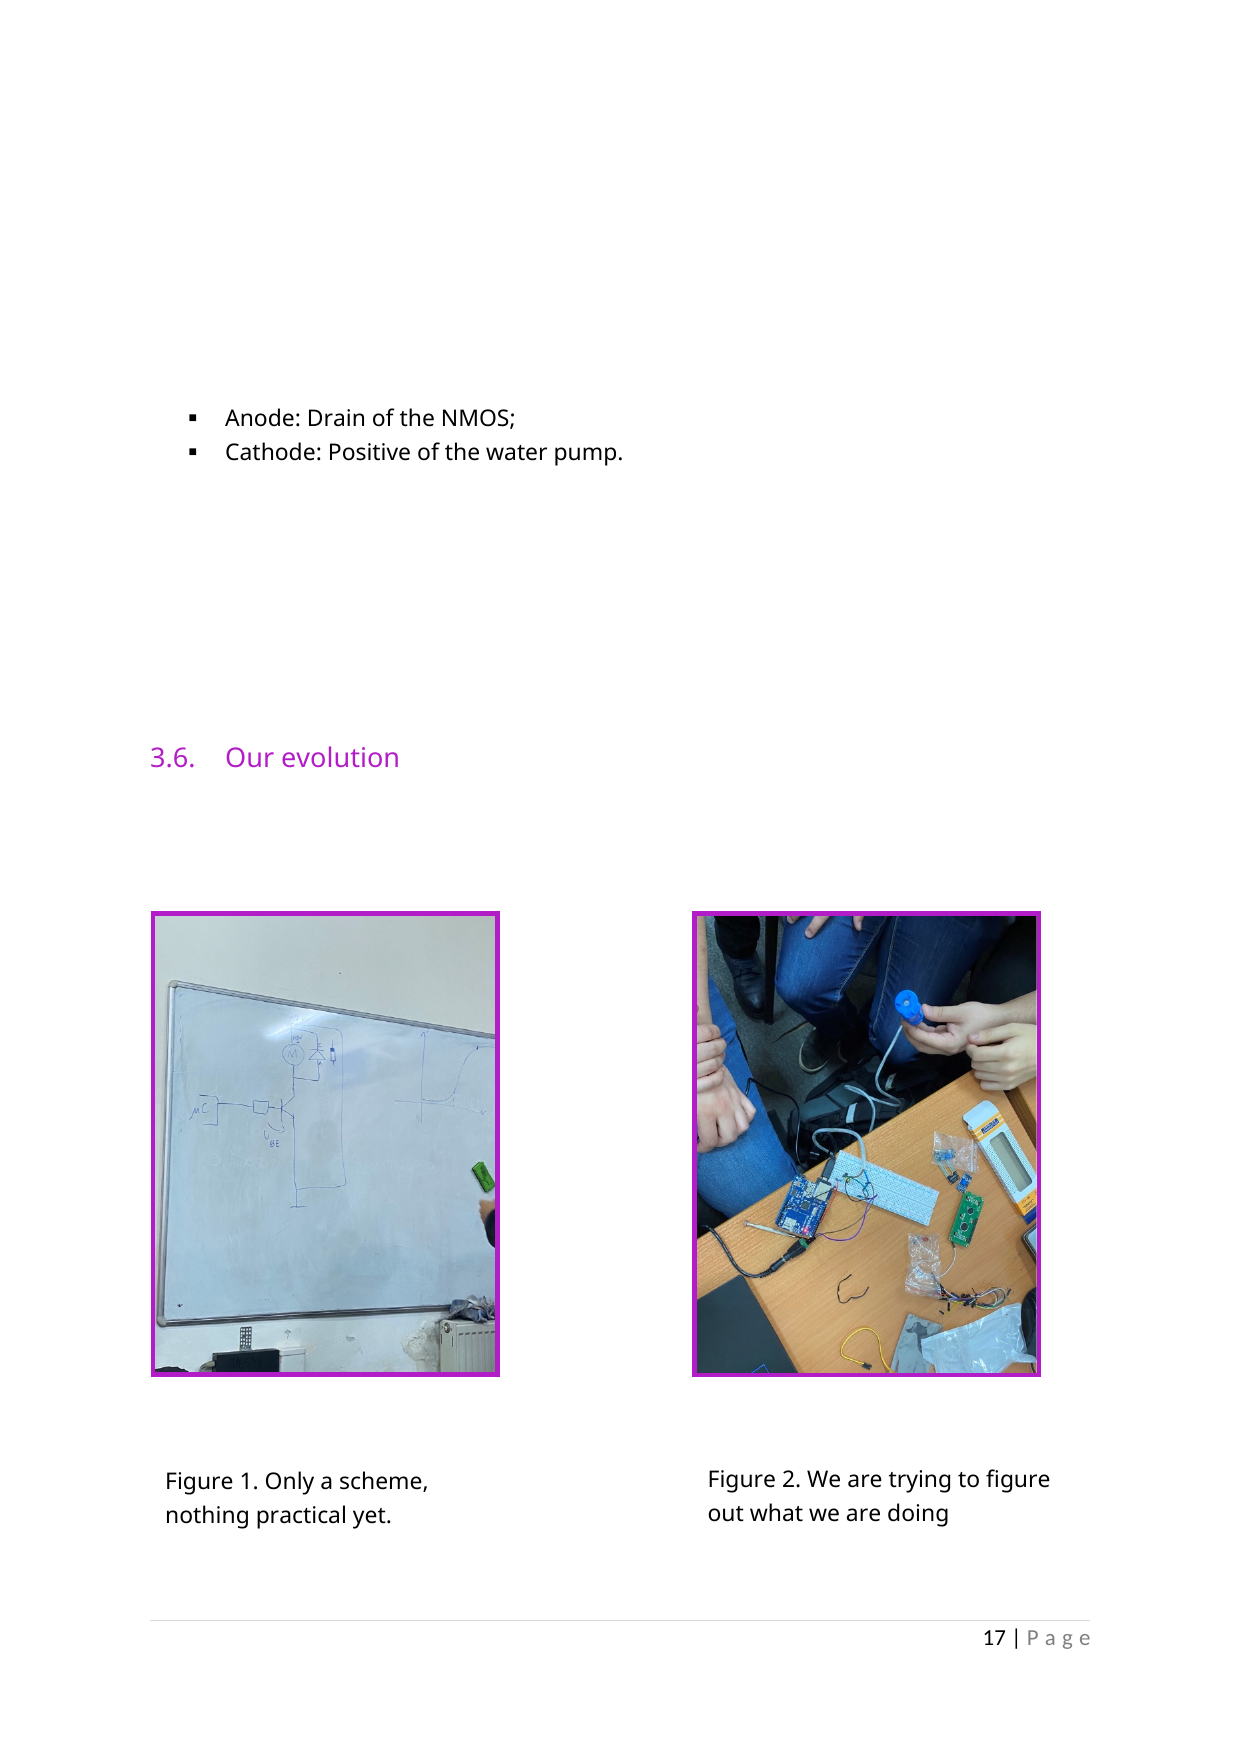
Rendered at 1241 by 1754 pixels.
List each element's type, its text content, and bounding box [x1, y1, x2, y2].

picture [697, 916, 1037, 1373]
subtitle Our evolution [150, 738, 1090, 775]
list Anode: Drain of the NMOS; [187, 402, 1090, 433]
picture [155, 916, 495, 1372]
list Cathode: Positive of the water pump. [187, 436, 1090, 467]
